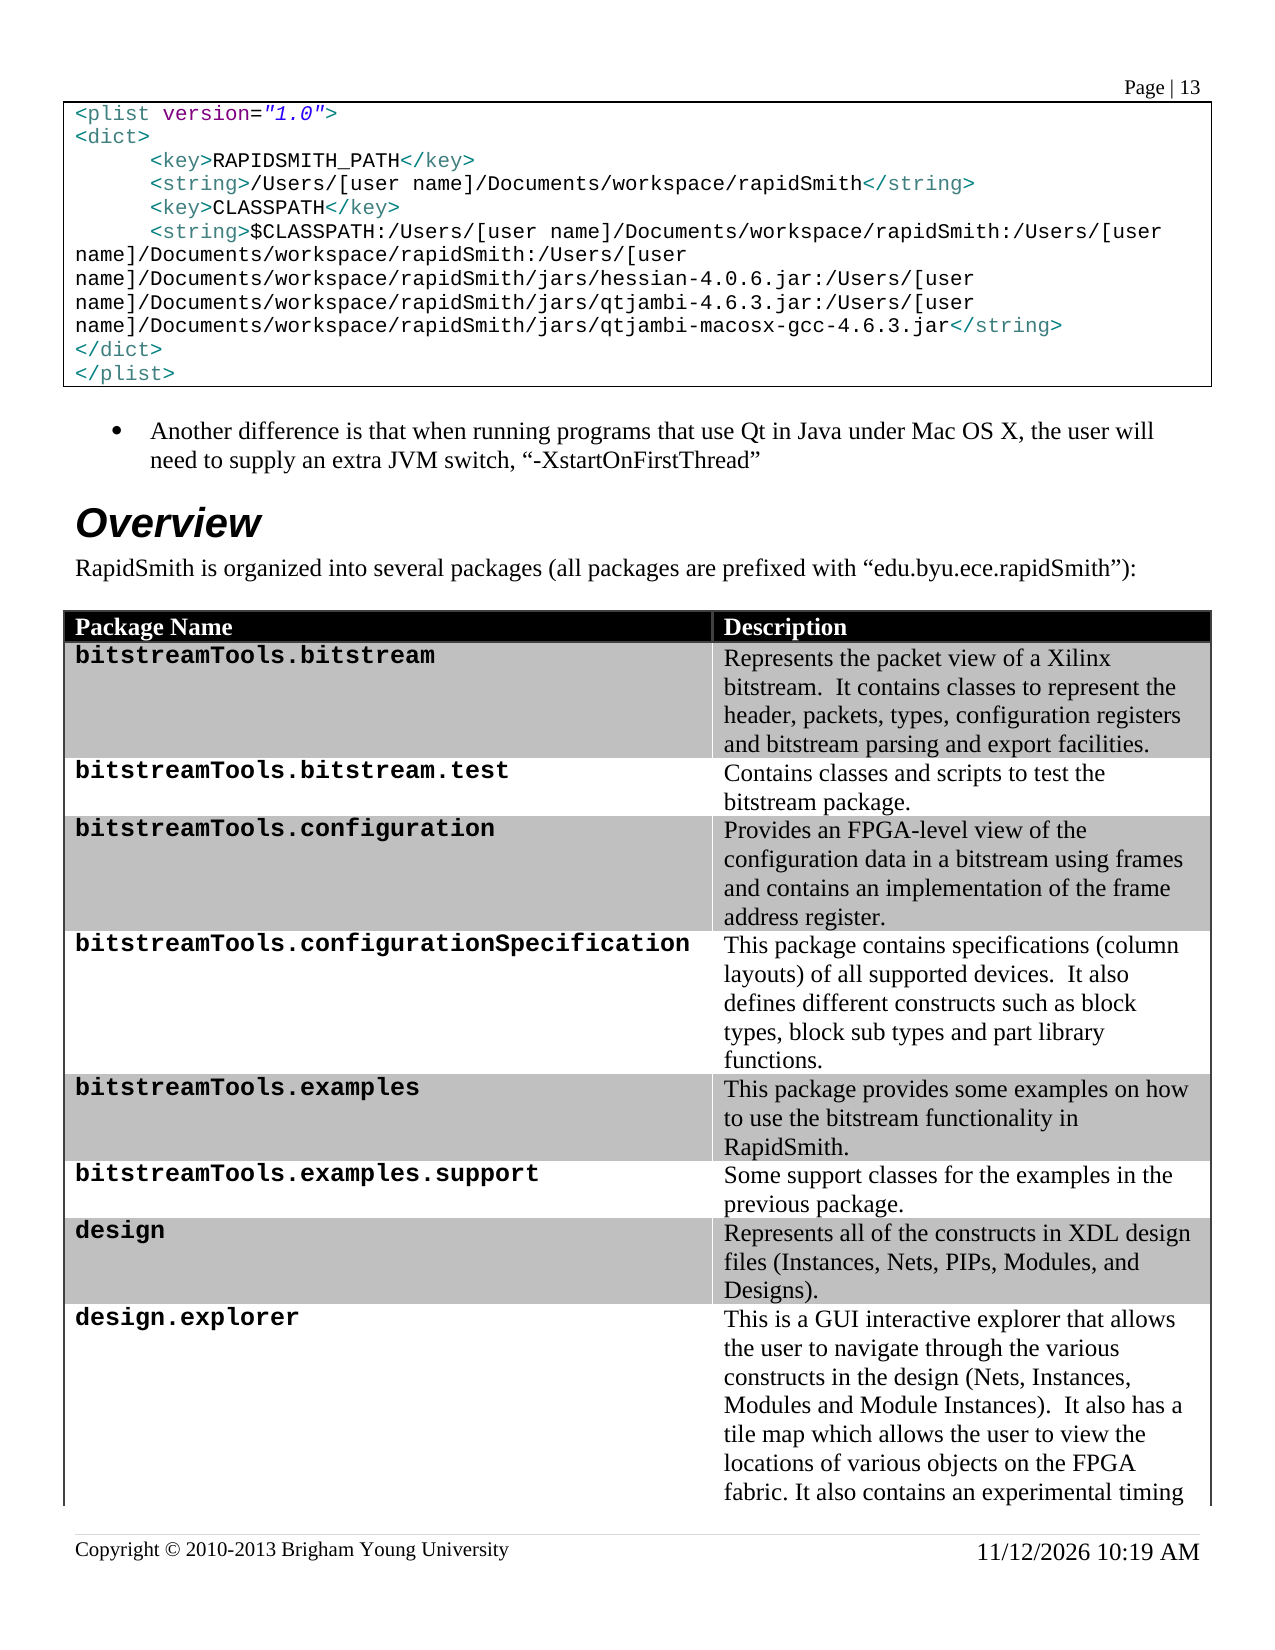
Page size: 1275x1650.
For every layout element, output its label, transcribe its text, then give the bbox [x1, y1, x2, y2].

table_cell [713, 1304, 1210, 1506]
table_cell bitstreamTools.examples [65, 1074, 712, 1161]
table_cell bitstreamTools.bitstream.test [65, 758, 712, 816]
table_cell Represents the packet view of a Xilinx bitstream. It contains classes to represent the header, packets, types, configuration registers and bitstream parsing and export facilities. [713, 643, 1210, 758]
table_cell This package contains specifications (column layouts) of all supported devices. It also defines different constructs such as block types, block sub types and part library functions. [713, 931, 1210, 1074]
table_cell design.explorer [65, 1304, 712, 1506]
table_cell design [65, 1218, 712, 1304]
table_cell Contains classes and scripts to test the bitstream package. [713, 758, 1210, 816]
table_cell Represents all of the constructs in XDL design files (Instances, Nets, PIPs, Modules, and Designs). [713, 1218, 1210, 1304]
table_cell This package provides some examples on how to use the bitstream functionality in RapidSmith. [713, 1074, 1210, 1161]
subtitle Overview [75, 498, 1200, 546]
table_cell bitstreamTools.configuration [65, 816, 712, 931]
table_cell bitstreamTools.configurationSpecification [65, 931, 712, 1074]
table_cell bitstreamTools.bitstream [65, 643, 712, 758]
table_cell bitstreamTools.examples.support [65, 1161, 712, 1218]
text RapidSmith is organized into several packages (all packages are prefixed with “edu.byu.ece.rapidSmith”): [75, 553, 1200, 610]
list Another difference is that when running programs that use Qt in Java under Mac OS X, the user will need to supply an extra JVM switch, “-XstartOnFirstThread” [112, 416, 1200, 473]
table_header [64, 103, 1211, 386]
table_cell Provides an FPGA-level view of the configuration data in a bitstream using frames and contains an implementation of the frame address register. [713, 816, 1210, 931]
table_cell Some support classes for the examples in the previous package. [713, 1161, 1210, 1218]
table_header Description [714, 612, 1210, 641]
table_header Package Name [65, 612, 711, 641]
